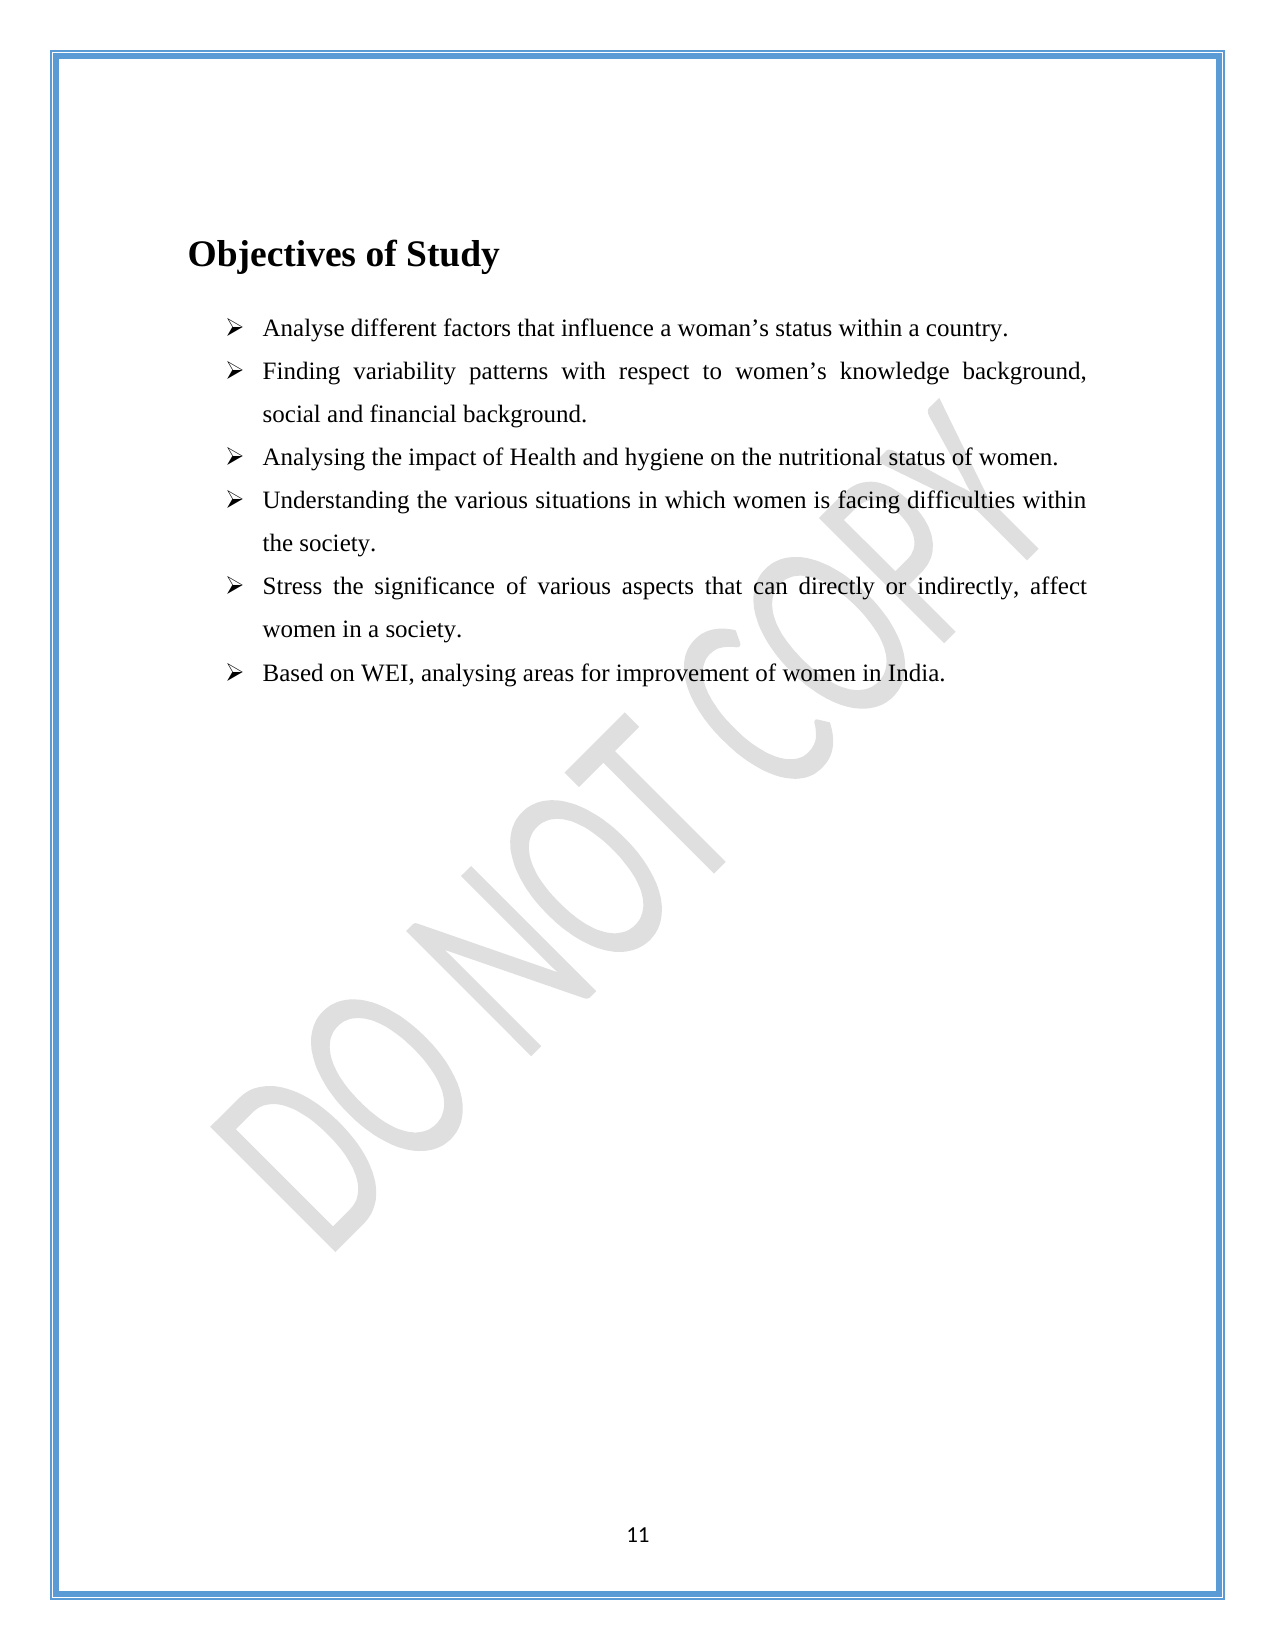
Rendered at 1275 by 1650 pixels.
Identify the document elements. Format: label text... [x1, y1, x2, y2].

list Analyse different factors that influence a woman’s status within a country. [225, 313, 1087, 341]
list Analysing the impact of Health and hygiene on the nutritional status of women. [225, 442, 1087, 471]
list Understanding the various situations in which women is facing difficulties within the society. [225, 485, 1087, 557]
text Objectives of Study [187, 231, 1087, 274]
list Based on WEI, analysing areas for improvement of women in India. [225, 658, 1087, 686]
list Stress the significance of various aspects that can directly or indirectly, affect women in a society. [225, 571, 1087, 643]
list Finding variability patterns with respect to women’s knowledge background, social and financial background. [225, 356, 1087, 428]
